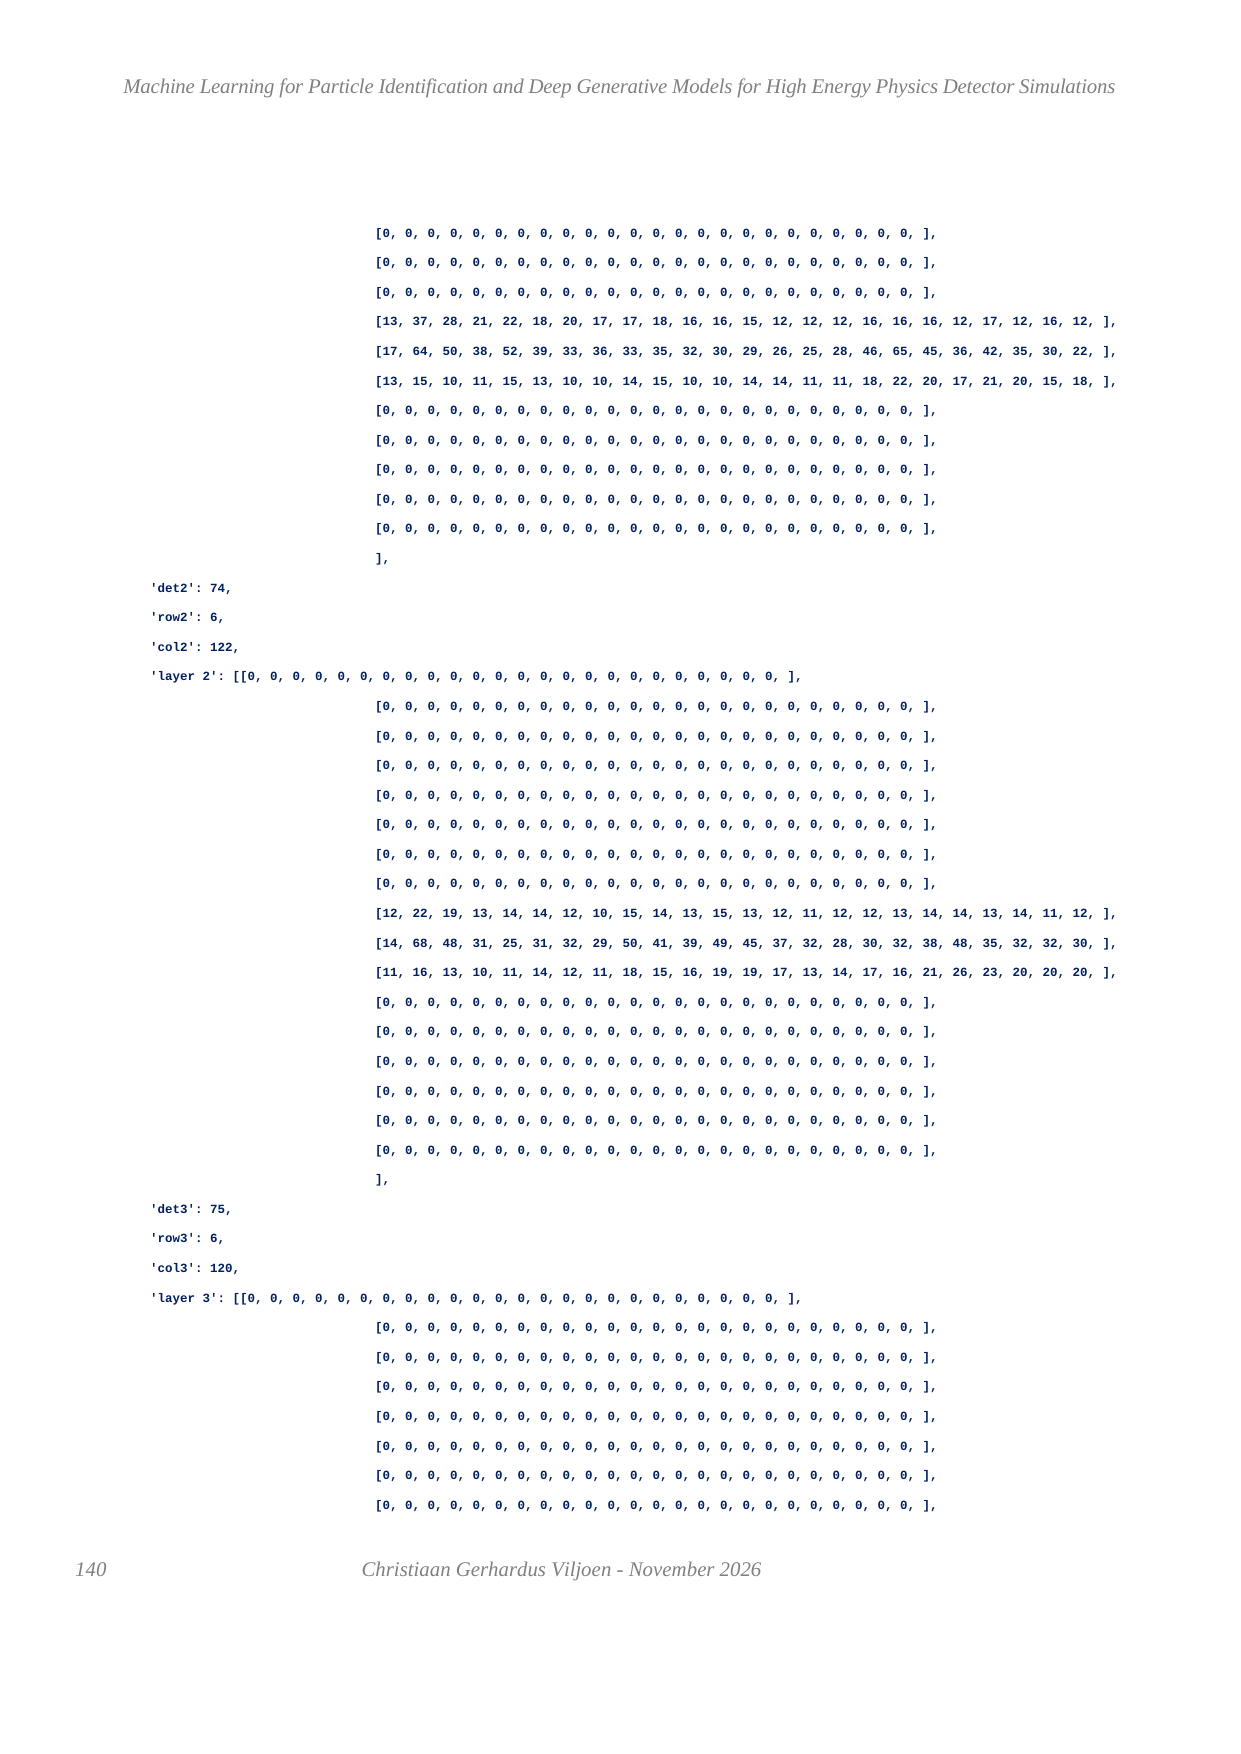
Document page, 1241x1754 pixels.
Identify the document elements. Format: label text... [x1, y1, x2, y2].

text 'layer 2': [[0, 0, 0, 0, 0, 0, 0, 0, 0, 0, 0, 0, 0, 0, 0, 0, 0, 0, 0, 0, 0, 0, 0, 0, ], [112, 670, 1165, 684]
text [12, 22, 19, 13, 14, 14, 12, 10, 15, 14, 13, 15, 13, 12, 11, 12, 12, 13, 14, 14, 13, 14, 11, 12, ], [112, 907, 1165, 921]
text [0, 0, 0, 0, 0, 0, 0, 0, 0, 0, 0, 0, 0, 0, 0, 0, 0, 0, 0, 0, 0, 0, 0, 0, ], [112, 1380, 1165, 1394]
text [0, 0, 0, 0, 0, 0, 0, 0, 0, 0, 0, 0, 0, 0, 0, 0, 0, 0, 0, 0, 0, 0, 0, 0, ], [112, 493, 1165, 507]
text [0, 0, 0, 0, 0, 0, 0, 0, 0, 0, 0, 0, 0, 0, 0, 0, 0, 0, 0, 0, 0, 0, 0, 0, ], [112, 1144, 1165, 1158]
text 'row3': 6, [112, 1232, 1165, 1247]
text [0, 0, 0, 0, 0, 0, 0, 0, 0, 0, 0, 0, 0, 0, 0, 0, 0, 0, 0, 0, 0, 0, 0, 0, ], [112, 1469, 1165, 1483]
text [0, 0, 0, 0, 0, 0, 0, 0, 0, 0, 0, 0, 0, 0, 0, 0, 0, 0, 0, 0, 0, 0, 0, 0, ], [112, 463, 1165, 477]
text [0, 0, 0, 0, 0, 0, 0, 0, 0, 0, 0, 0, 0, 0, 0, 0, 0, 0, 0, 0, 0, 0, 0, 0, ], [112, 1055, 1165, 1069]
text [0, 0, 0, 0, 0, 0, 0, 0, 0, 0, 0, 0, 0, 0, 0, 0, 0, 0, 0, 0, 0, 0, 0, 0, ], [112, 729, 1165, 744]
text 'col3': 120, [112, 1262, 1165, 1276]
text [14, 68, 48, 31, 25, 31, 32, 29, 50, 41, 39, 49, 45, 37, 32, 28, 30, 32, 38, 48, 35, 32, 32, 30, ], [112, 937, 1165, 951]
text [0, 0, 0, 0, 0, 0, 0, 0, 0, 0, 0, 0, 0, 0, 0, 0, 0, 0, 0, 0, 0, 0, 0, 0, ], [112, 1499, 1165, 1513]
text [112, 286, 1165, 300]
text [0, 0, 0, 0, 0, 0, 0, 0, 0, 0, 0, 0, 0, 0, 0, 0, 0, 0, 0, 0, 0, 0, 0, 0, ], [112, 434, 1165, 448]
text [13, 15, 10, 11, 15, 13, 10, 10, 14, 15, 10, 10, 14, 14, 11, 11, 18, 22, 20, 17, 21, 20, 15, 18, ], [112, 374, 1165, 389]
text [0, 0, 0, 0, 0, 0, 0, 0, 0, 0, 0, 0, 0, 0, 0, 0, 0, 0, 0, 0, 0, 0, 0, 0, ], [112, 1351, 1165, 1365]
text [0, 0, 0, 0, 0, 0, 0, 0, 0, 0, 0, 0, 0, 0, 0, 0, 0, 0, 0, 0, 0, 0, 0, 0, ], [112, 877, 1165, 892]
text 'det3': 75, [112, 1203, 1165, 1217]
text [0, 0, 0, 0, 0, 0, 0, 0, 0, 0, 0, 0, 0, 0, 0, 0, 0, 0, 0, 0, 0, 0, 0, 0, ], [112, 700, 1165, 714]
text [0, 0, 0, 0, 0, 0, 0, 0, 0, 0, 0, 0, 0, 0, 0, 0, 0, 0, 0, 0, 0, 0, 0, 0, ], [112, 759, 1165, 773]
text ], [112, 552, 1165, 566]
text [0, 0, 0, 0, 0, 0, 0, 0, 0, 0, 0, 0, 0, 0, 0, 0, 0, 0, 0, 0, 0, 0, 0, 0, ], [112, 848, 1165, 862]
text [0, 0, 0, 0, 0, 0, 0, 0, 0, 0, 0, 0, 0, 0, 0, 0, 0, 0, 0, 0, 0, 0, 0, 0, ], [112, 1084, 1165, 1099]
text [0, 0, 0, 0, 0, 0, 0, 0, 0, 0, 0, 0, 0, 0, 0, 0, 0, 0, 0, 0, 0, 0, 0, 0, ], [112, 1410, 1165, 1424]
text ], [112, 1173, 1165, 1187]
text 'det2': 74, [112, 582, 1165, 596]
text 'col2': 122, [112, 641, 1165, 655]
text [0, 0, 0, 0, 0, 0, 0, 0, 0, 0, 0, 0, 0, 0, 0, 0, 0, 0, 0, 0, 0, 0, 0, 0, ], [112, 1025, 1165, 1039]
text [11, 16, 13, 10, 11, 14, 12, 11, 18, 15, 16, 19, 19, 17, 13, 14, 17, 16, 21, 26, 23, 20, 20, 20, ], [112, 966, 1165, 980]
text [0, 0, 0, 0, 0, 0, 0, 0, 0, 0, 0, 0, 0, 0, 0, 0, 0, 0, 0, 0, 0, 0, 0, 0, ], [112, 996, 1165, 1010]
text [0, 0, 0, 0, 0, 0, 0, 0, 0, 0, 0, 0, 0, 0, 0, 0, 0, 0, 0, 0, 0, 0, 0, 0, ], [112, 1321, 1165, 1335]
text 'row2': 6, [112, 611, 1165, 625]
text [0, 0, 0, 0, 0, 0, 0, 0, 0, 0, 0, 0, 0, 0, 0, 0, 0, 0, 0, 0, 0, 0, 0, 0, ], [112, 522, 1165, 537]
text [112, 227, 1165, 241]
text 'layer 3': [[0, 0, 0, 0, 0, 0, 0, 0, 0, 0, 0, 0, 0, 0, 0, 0, 0, 0, 0, 0, 0, 0, 0, 0, ], [112, 1292, 1165, 1306]
text [17, 64, 50, 38, 52, 39, 33, 36, 33, 35, 32, 30, 29, 26, 25, 28, 46, 65, 45, 36, 42, 35, 30, 22, ], [112, 345, 1165, 359]
text [0, 0, 0, 0, 0, 0, 0, 0, 0, 0, 0, 0, 0, 0, 0, 0, 0, 0, 0, 0, 0, 0, 0, 0, ], [112, 818, 1165, 832]
text [0, 0, 0, 0, 0, 0, 0, 0, 0, 0, 0, 0, 0, 0, 0, 0, 0, 0, 0, 0, 0, 0, 0, 0, ], [112, 1114, 1165, 1128]
text [0, 0, 0, 0, 0, 0, 0, 0, 0, 0, 0, 0, 0, 0, 0, 0, 0, 0, 0, 0, 0, 0, 0, 0, ], [112, 789, 1165, 803]
text [0, 0, 0, 0, 0, 0, 0, 0, 0, 0, 0, 0, 0, 0, 0, 0, 0, 0, 0, 0, 0, 0, 0, 0, ], [112, 1439, 1165, 1454]
text [0, 0, 0, 0, 0, 0, 0, 0, 0, 0, 0, 0, 0, 0, 0, 0, 0, 0, 0, 0, 0, 0, 0, 0, ], [112, 404, 1165, 418]
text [112, 256, 1165, 270]
text [13, 37, 28, 21, 22, 18, 20, 17, 17, 18, 16, 16, 15, 12, 12, 12, 16, 16, 16, 12, 17, 12, 16, 12, ], [112, 315, 1165, 329]
